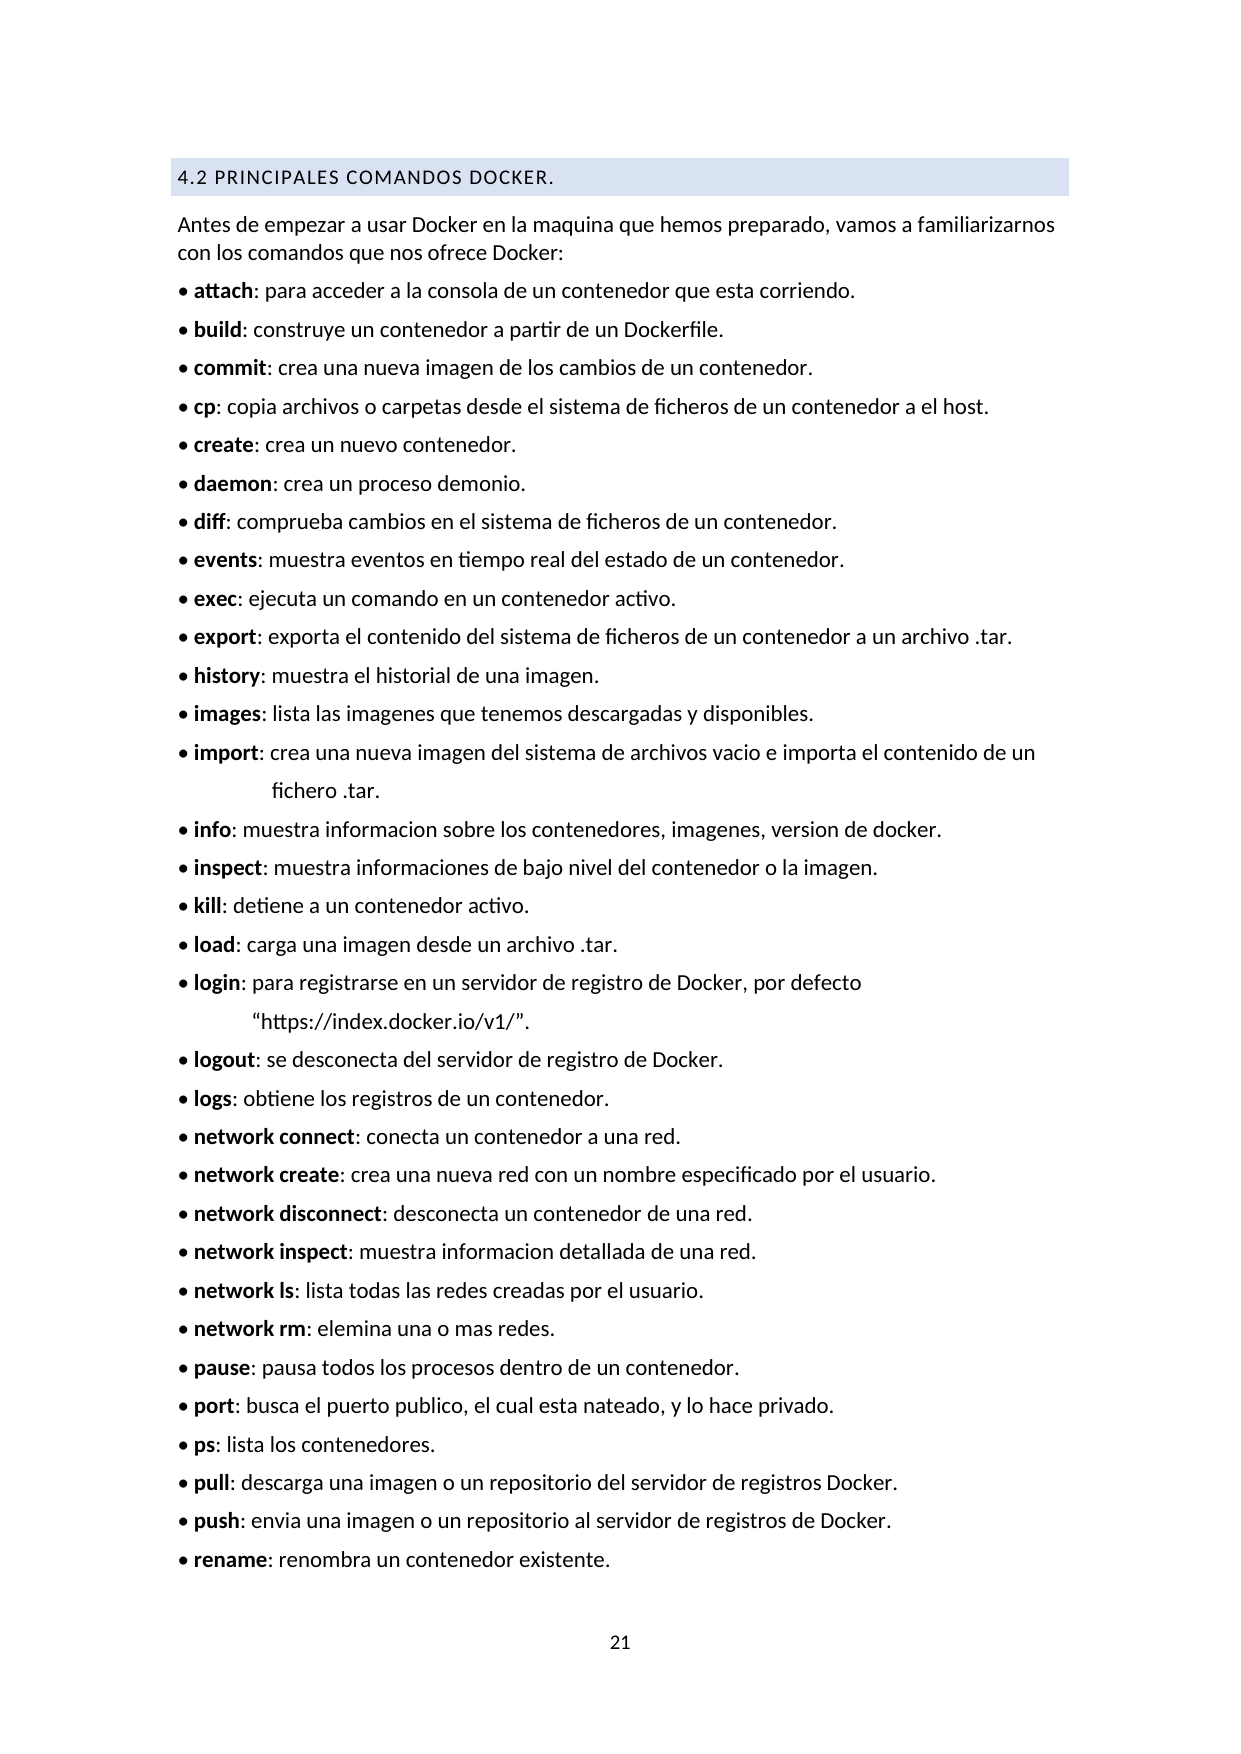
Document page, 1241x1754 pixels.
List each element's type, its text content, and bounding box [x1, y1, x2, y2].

text • load: carga una imagen desde un archivo .tar. [177, 930, 1063, 958]
text • network inspect: muestra informacion detallada de una red. [177, 1237, 1063, 1266]
text • port: busca el puerto publico, el cual esta nateado, y lo hace privado. [177, 1391, 1063, 1419]
text • history: muestra el historial de una imagen. [177, 661, 1063, 689]
text • push: envia una imagen o un repositorio al servidor de registros de Docker. [177, 1507, 1063, 1534]
text • commit: crea una nueva imagen de los cambios de un contenedor. [177, 353, 1063, 381]
text • import: crea una nueva imagen del sistema de archivos vacio e importa el contenido de un [177, 738, 1063, 766]
text • logs: obtiene los registros de un contenedor. [177, 1084, 1063, 1112]
text • cp: copia archivos o carpetas desde el sistema de ficheros de un contenedor a el host. [177, 392, 1063, 420]
text • info: muestra informacion sobre los contenedores, imagenes, version de docker. [177, 815, 1063, 843]
text • exec: ejecuta un comando en un contenedor activo. [177, 584, 1063, 612]
text • daemon: crea un proceso demonio. [177, 469, 1063, 497]
text Antes de empezar a usar Docker en la maquina que hemos preparado, vamos a familiarizarnos con los comandos que nos ofrece Docker: [177, 210, 1063, 266]
text • create: crea un nuevo contenedor. [177, 430, 1063, 458]
text • pause: pausa todos los procesos dentro de un contenedor. [177, 1353, 1063, 1381]
text • logout: se desconecta del servidor de registro de Docker. [177, 1045, 1063, 1073]
text “https://index.docker.io/v1/”. [177, 1007, 1063, 1035]
text • login: para registrarse en un servidor de registro de Docker, por defecto [177, 968, 1063, 996]
subtitle 4.2 Principales comandos docker. [177, 164, 1063, 190]
text • network ls: lista todas las redes creadas por el usuario. [177, 1276, 1063, 1304]
text • images: lista las imagenes que tenemos descargadas y disponibles. [177, 699, 1063, 727]
text • pull: descarga una imagen o un repositorio del servidor de registros Docker. [177, 1468, 1063, 1496]
text • network create: crea una nueva red con un nombre especificado por el usuario. [177, 1161, 1063, 1189]
text • kill: detiene a un contenedor activo. [177, 892, 1063, 919]
text • inspect: muestra informaciones de bajo nivel del contenedor o la imagen. [177, 853, 1063, 881]
text • network rm: elemina una o mas redes. [177, 1314, 1063, 1342]
text • export: exporta el contenido del sistema de ficheros de un contenedor a un archivo .tar. [177, 622, 1063, 651]
text • network connect: conecta un contenedor a una red. [177, 1122, 1063, 1150]
text • ps: lista los contenedores. [177, 1430, 1063, 1458]
text • build: construye un contenedor a partir de un Dockerfile. [177, 315, 1063, 343]
text • network disconnect: desconecta un contenedor de una red. [177, 1199, 1063, 1227]
text • rename: renombra un contenedor existente. [177, 1545, 1063, 1573]
text • diff: comprueba cambios en el sistema de ficheros de un contenedor. [177, 507, 1063, 535]
text fichero .tar. [177, 776, 1063, 804]
text • attach: para acceder a la consola de un contenedor que esta corriendo. [177, 277, 1063, 304]
text • events: muestra eventos en tiempo real del estado de un contenedor. [177, 546, 1063, 574]
